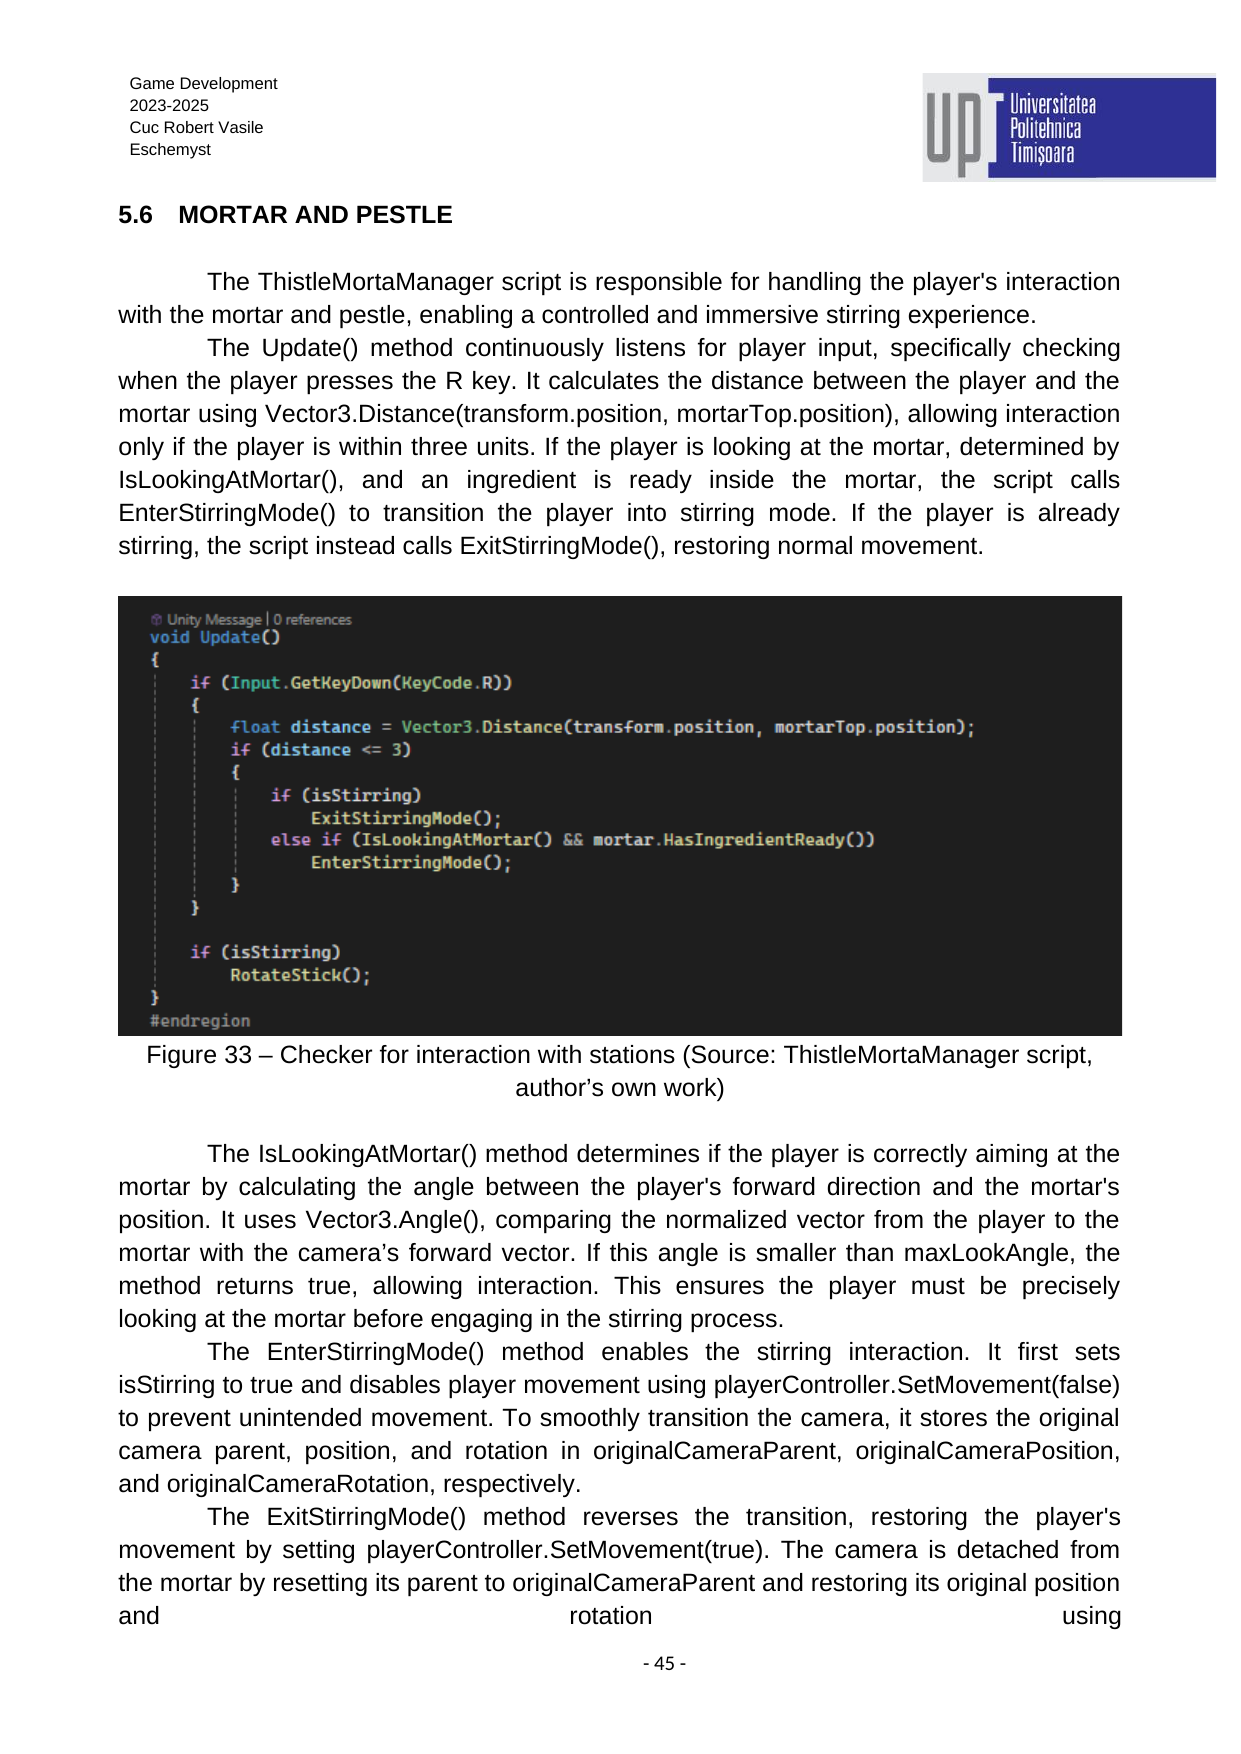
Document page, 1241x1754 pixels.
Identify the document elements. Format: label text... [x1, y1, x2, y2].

text Figure 33 – Checker for interaction with stations (Source: ThistleMortaManager script, author’s own work) [118, 1040, 1122, 1102]
text The IsLookingAtMortar() method determines if the player is correctly aiming at the mortar by calculating the angle between the player's forward direction and the mortar's position. It uses Vector3.Angle(), comparing the normalized vector from the player to the mortar with the camera’s forward vector. If this angle is smaller than maxLookAngle, the method returns true, allowing interaction. This ensures the player must be precisely looking at the mortar before engaging in the stirring process. [118, 1139, 1122, 1333]
text The EnterStirringMode() method enables the stirring interaction. It first sets isStirring to true and disables player movement using playerController.SetMovement(false) to prevent unintended movement. To smoothly transition the camera, it stores the original camera parent, position, and rotation in originalCameraParent, originalCameraPosition, and originalCameraRotation, respectively. [118, 1337, 1122, 1498]
text The Update() method continuously listens for player input, specifically checking when the player presses the R key. It calculates the distance between the player and the mortar using Vector3.Distance(transform.position, mortarTop.position), allowing interaction only if the player is within three units. If the player is looking at the mortar, determined by IsLookingAtMortar(), and an ingredient is ready inside the mortar, the script calls EnterStirringMode() to transition the player into stirring mode. If the player is already stirring, the script instead calls ExitStirringMode(), restoring normal movement. [118, 333, 1122, 559]
picture [118, 596, 1123, 1036]
picture [922, 73, 1217, 182]
text The ThistleMortaManager script is responsible for handling the player's interaction with the mortar and pestle, enabling a controlled and immersive stirring experience. [118, 267, 1122, 328]
subtitle MORTAR AND PESTLE [118, 201, 1122, 229]
